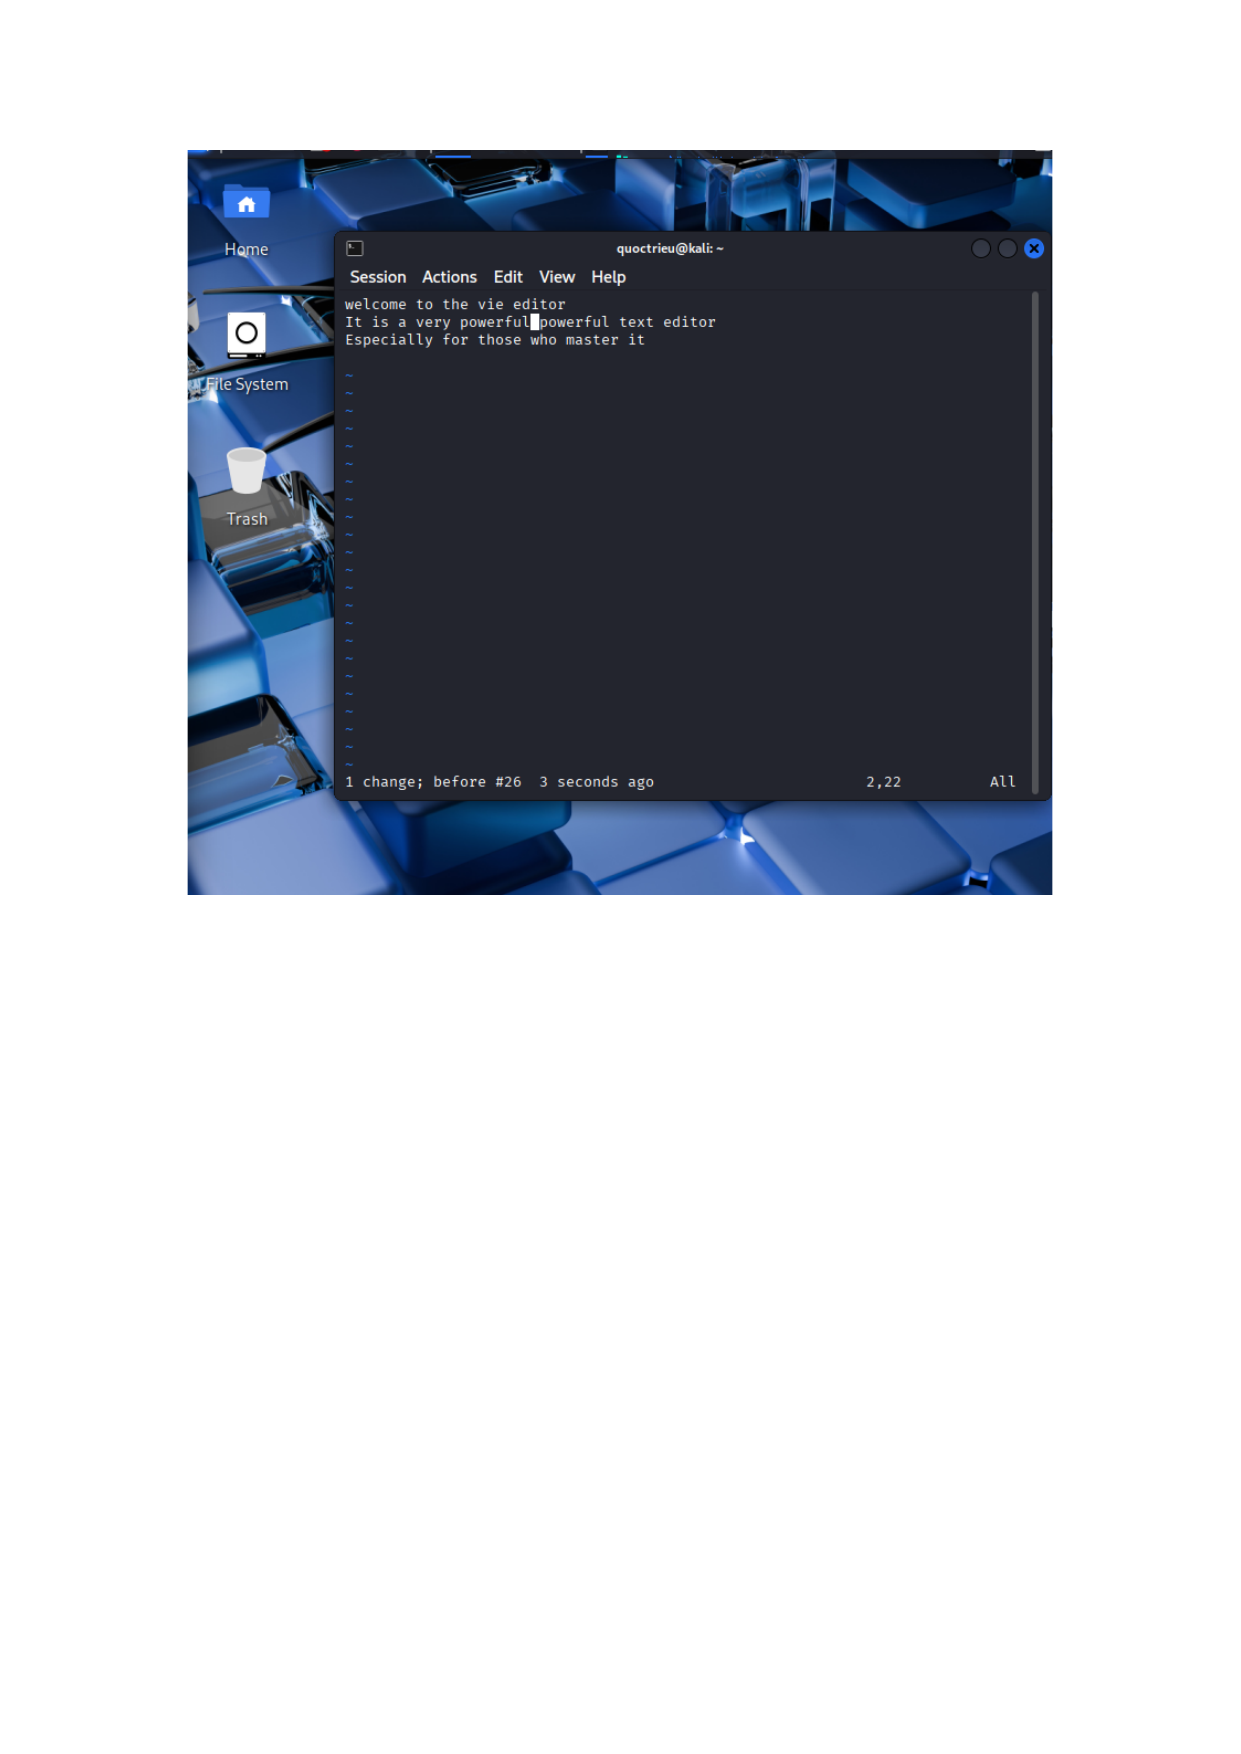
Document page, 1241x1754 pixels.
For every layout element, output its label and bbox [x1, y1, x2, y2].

picture [187, 150, 1053, 895]
